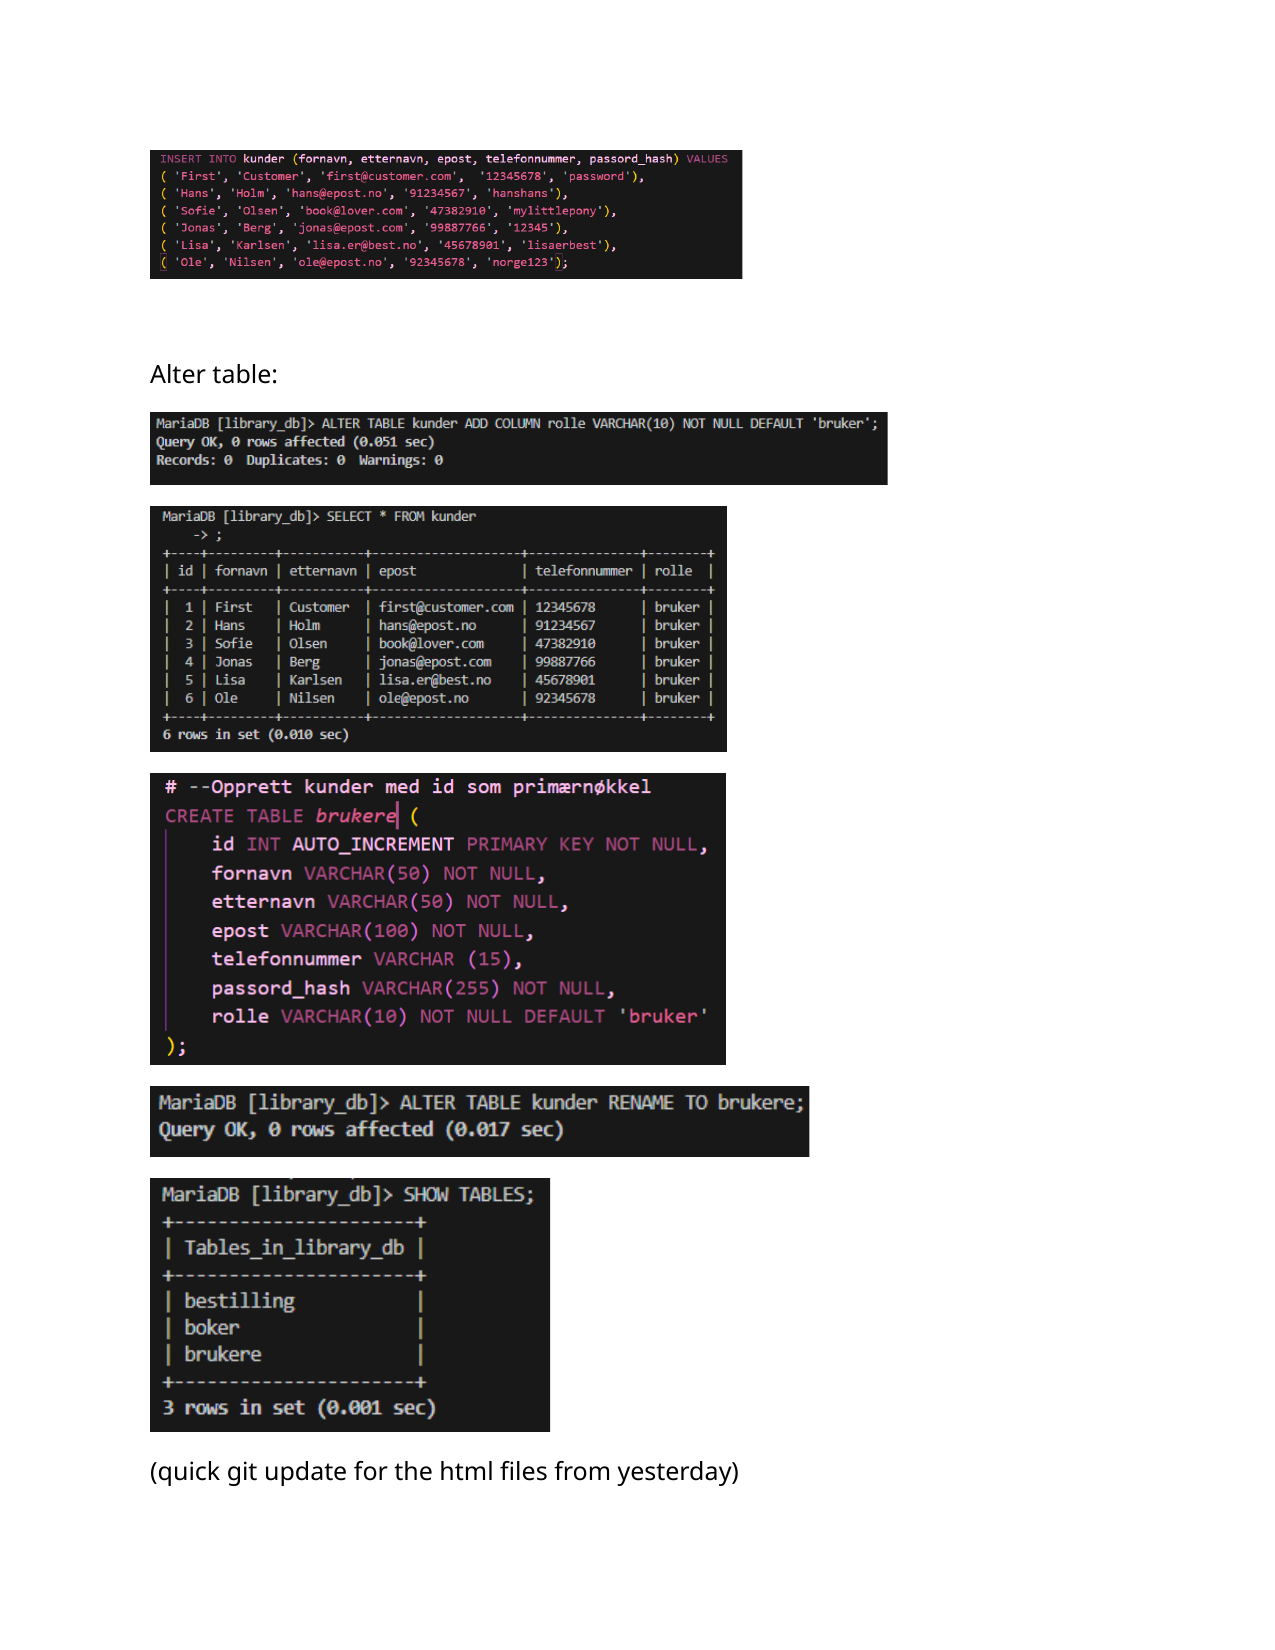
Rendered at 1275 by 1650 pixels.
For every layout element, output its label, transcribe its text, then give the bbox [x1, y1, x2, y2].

picture [150, 150, 743, 279]
text (quick git update for the html files from yesterday) [150, 1453, 1125, 1487]
picture [150, 773, 726, 1065]
picture [150, 1086, 810, 1157]
text Alter table: [150, 357, 1125, 391]
picture [150, 506, 727, 752]
picture [150, 1178, 550, 1432]
picture [150, 412, 888, 485]
